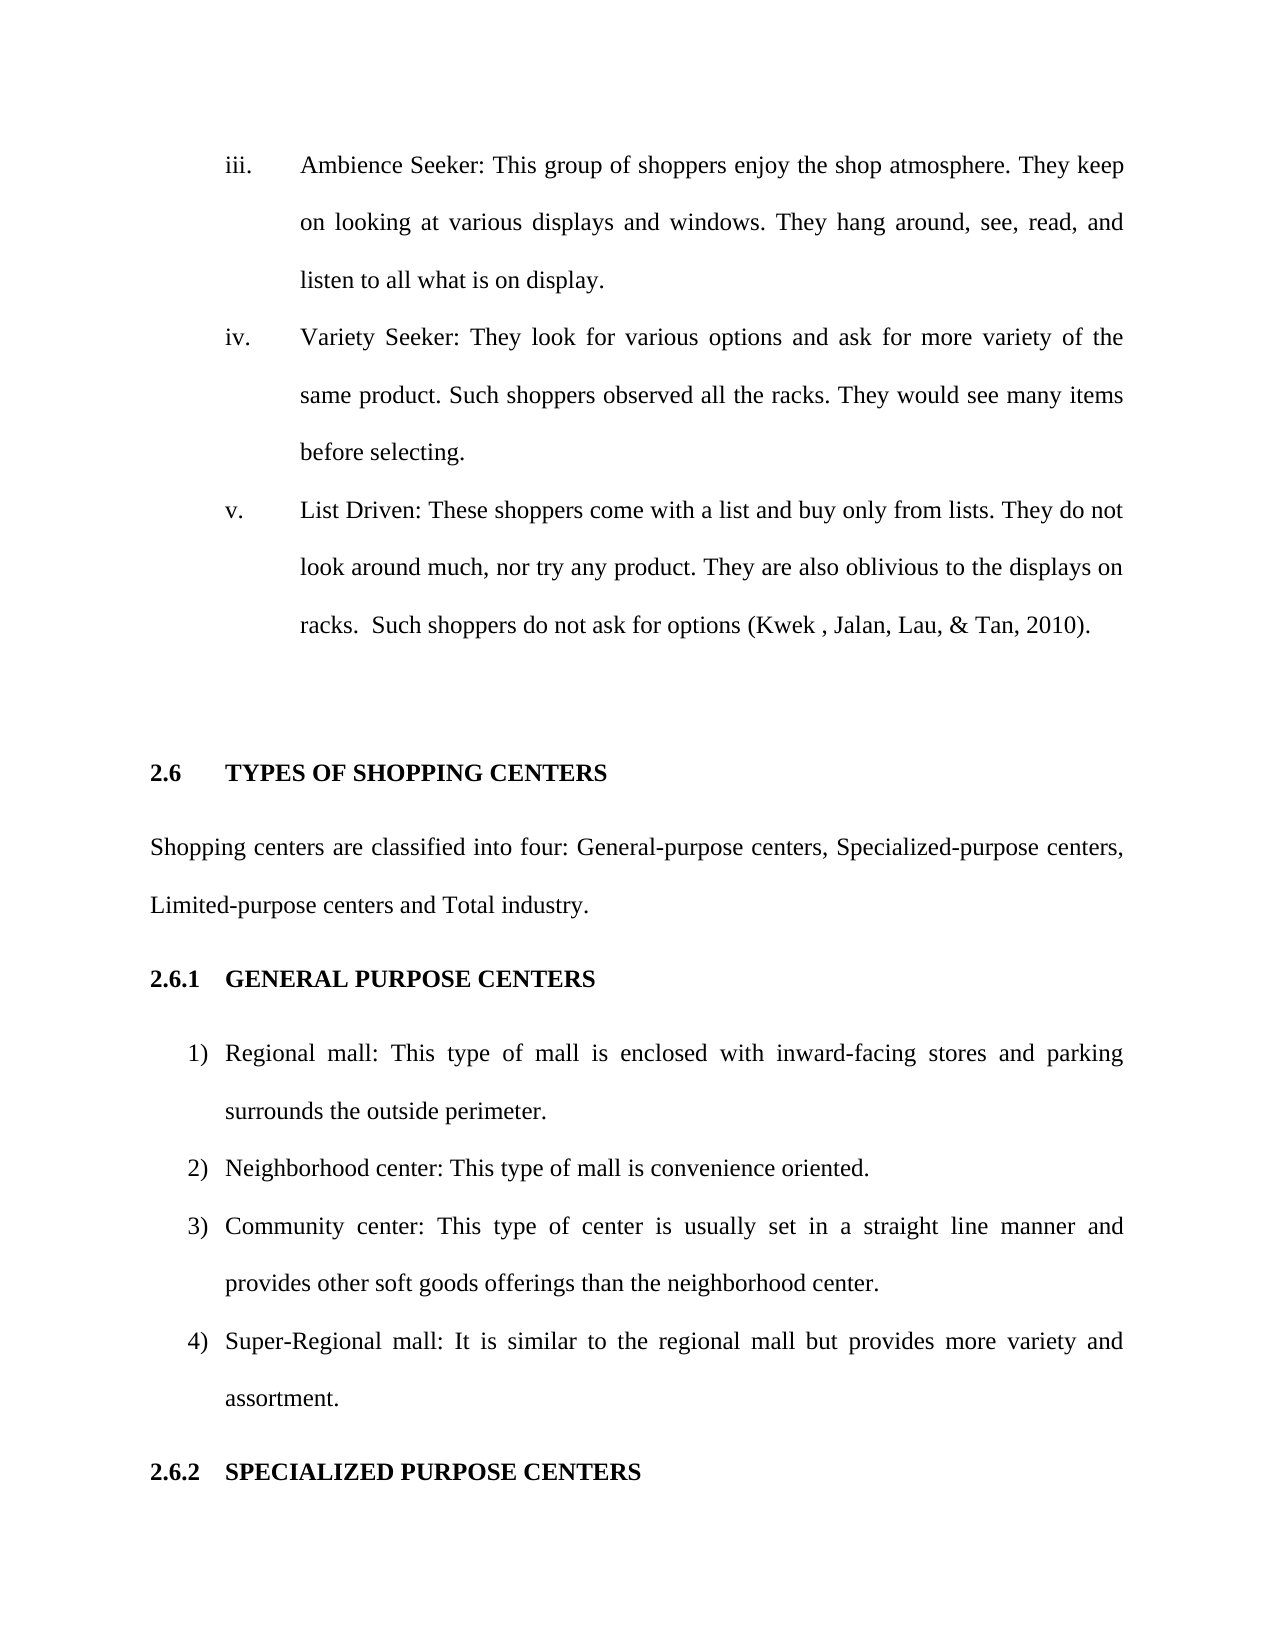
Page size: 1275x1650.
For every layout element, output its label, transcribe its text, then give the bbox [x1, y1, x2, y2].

list List Driven: These shoppers come with a list and buy only from lists. They do not look around much, nor try any product. They are also oblivious to the displays on racks. Such shoppers do not ask for options . [225, 495, 1125, 639]
list Ambience Seeker: This group of shoppers enjoy the shop atmosphere. They keep on looking at various displays and windows. They hang around, see, read, and listen to all what is on display. [225, 150, 1125, 294]
text 2.6 TYPES OF SHOPPING CENTERS [150, 758, 1125, 787]
list Variety Seeker: They look for various options and ask for more variety of the same product. Such shoppers observed all the racks. They would see many items before selecting. [225, 322, 1125, 466]
list Regional mall: This type of mall is enclosed with inward-facing stores and parking surrounds the outside perimeter. [187, 1038, 1125, 1124]
text 2.6.1 GENERAL PURPOSE CENTERS [150, 964, 1125, 993]
text 2.6.2 SPECIALIZED PURPOSE CENTERS [150, 1457, 1125, 1486]
list Neighborhood center: This type of mall is convenience oriented. [187, 1153, 1125, 1182]
text Shopping centers are classified into four: General-purpose centers, Specialized-purpose centers, Limited-purpose centers and Total industry. [150, 832, 1125, 919]
list Super-Regional mall: It is similar to the regional mall but provides more variety and assortment. [187, 1326, 1125, 1412]
list Community center: This type of center is usually set in a straight line manner and provides other soft goods offerings than the neighborhood center. [187, 1211, 1125, 1297]
